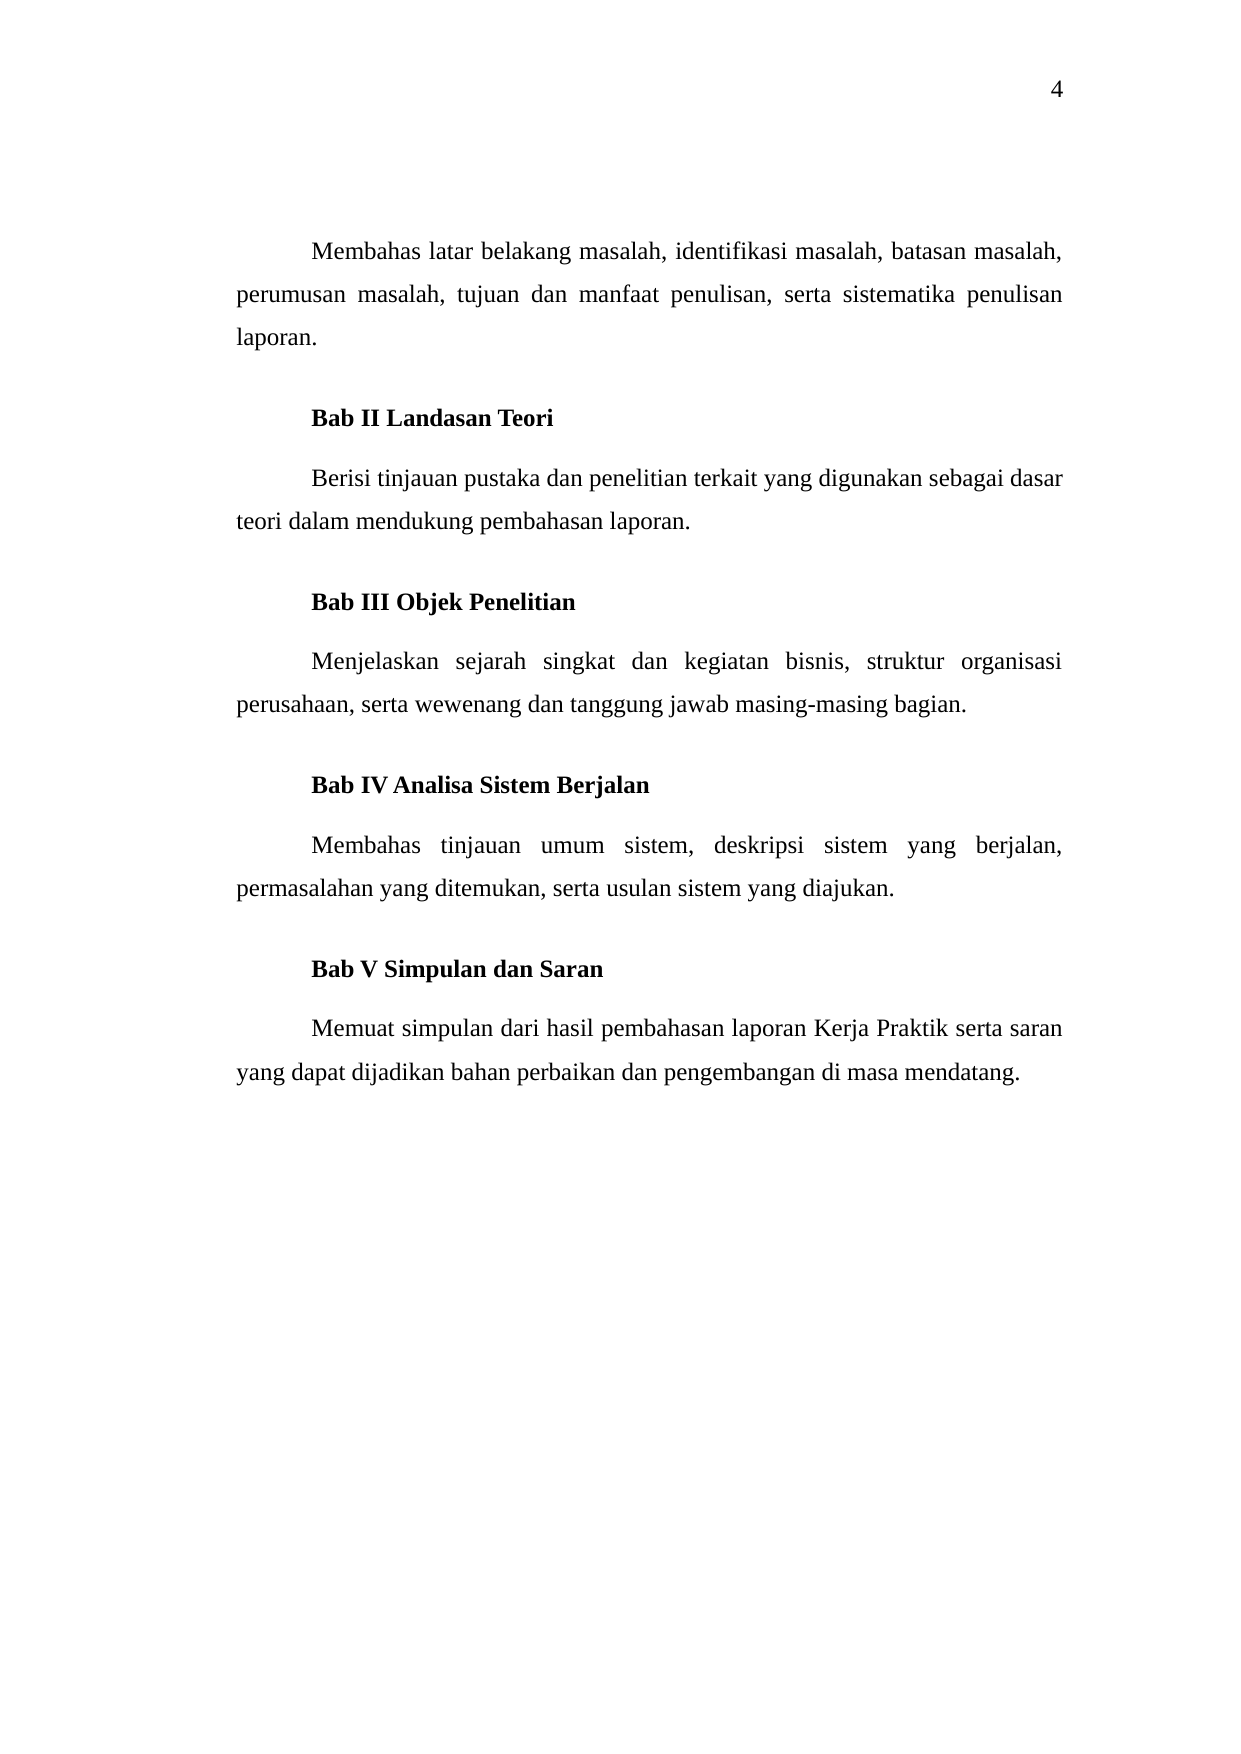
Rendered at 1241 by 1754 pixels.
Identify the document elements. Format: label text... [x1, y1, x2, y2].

text Bab II Landasan Teori [236, 403, 1063, 432]
text Membahas tinjauan umum sistem, deskripsi sistem yang berjalan, permasalahan yang ditemukan, serta usulan sistem yang diajukan. [236, 830, 1063, 902]
text Bab IV Analisa Sistem Berjalan [236, 770, 1063, 799]
text Memuat simpulan dari hasil pembahasan laporan Kerja Praktik serta saran yang dapat dijadikan bahan perbaikan dan pengembangan di masa mendatang. [236, 1013, 1063, 1085]
text Membahas latar belakang masalah, identifikasi masalah, batasan masalah, perumusan masalah, tujuan dan manfaat penulisan, serta sistematika penulisan laporan. [236, 236, 1063, 351]
text Bab III Objek Penelitian [236, 587, 1063, 615]
text Menjelaskan sejarah singkat dan kegiatan bisnis, struktur organisasi perusahaan, serta wewenang dan tanggung jawab masing-masing bagian. [236, 646, 1063, 718]
text Berisi tinjauan pustaka dan penelitian terkait yang digunakan sebagai dasar teori dalam mendukung pembahasan laporan. [236, 463, 1063, 535]
text Bab V Simpulan dan Saran [236, 954, 1063, 982]
